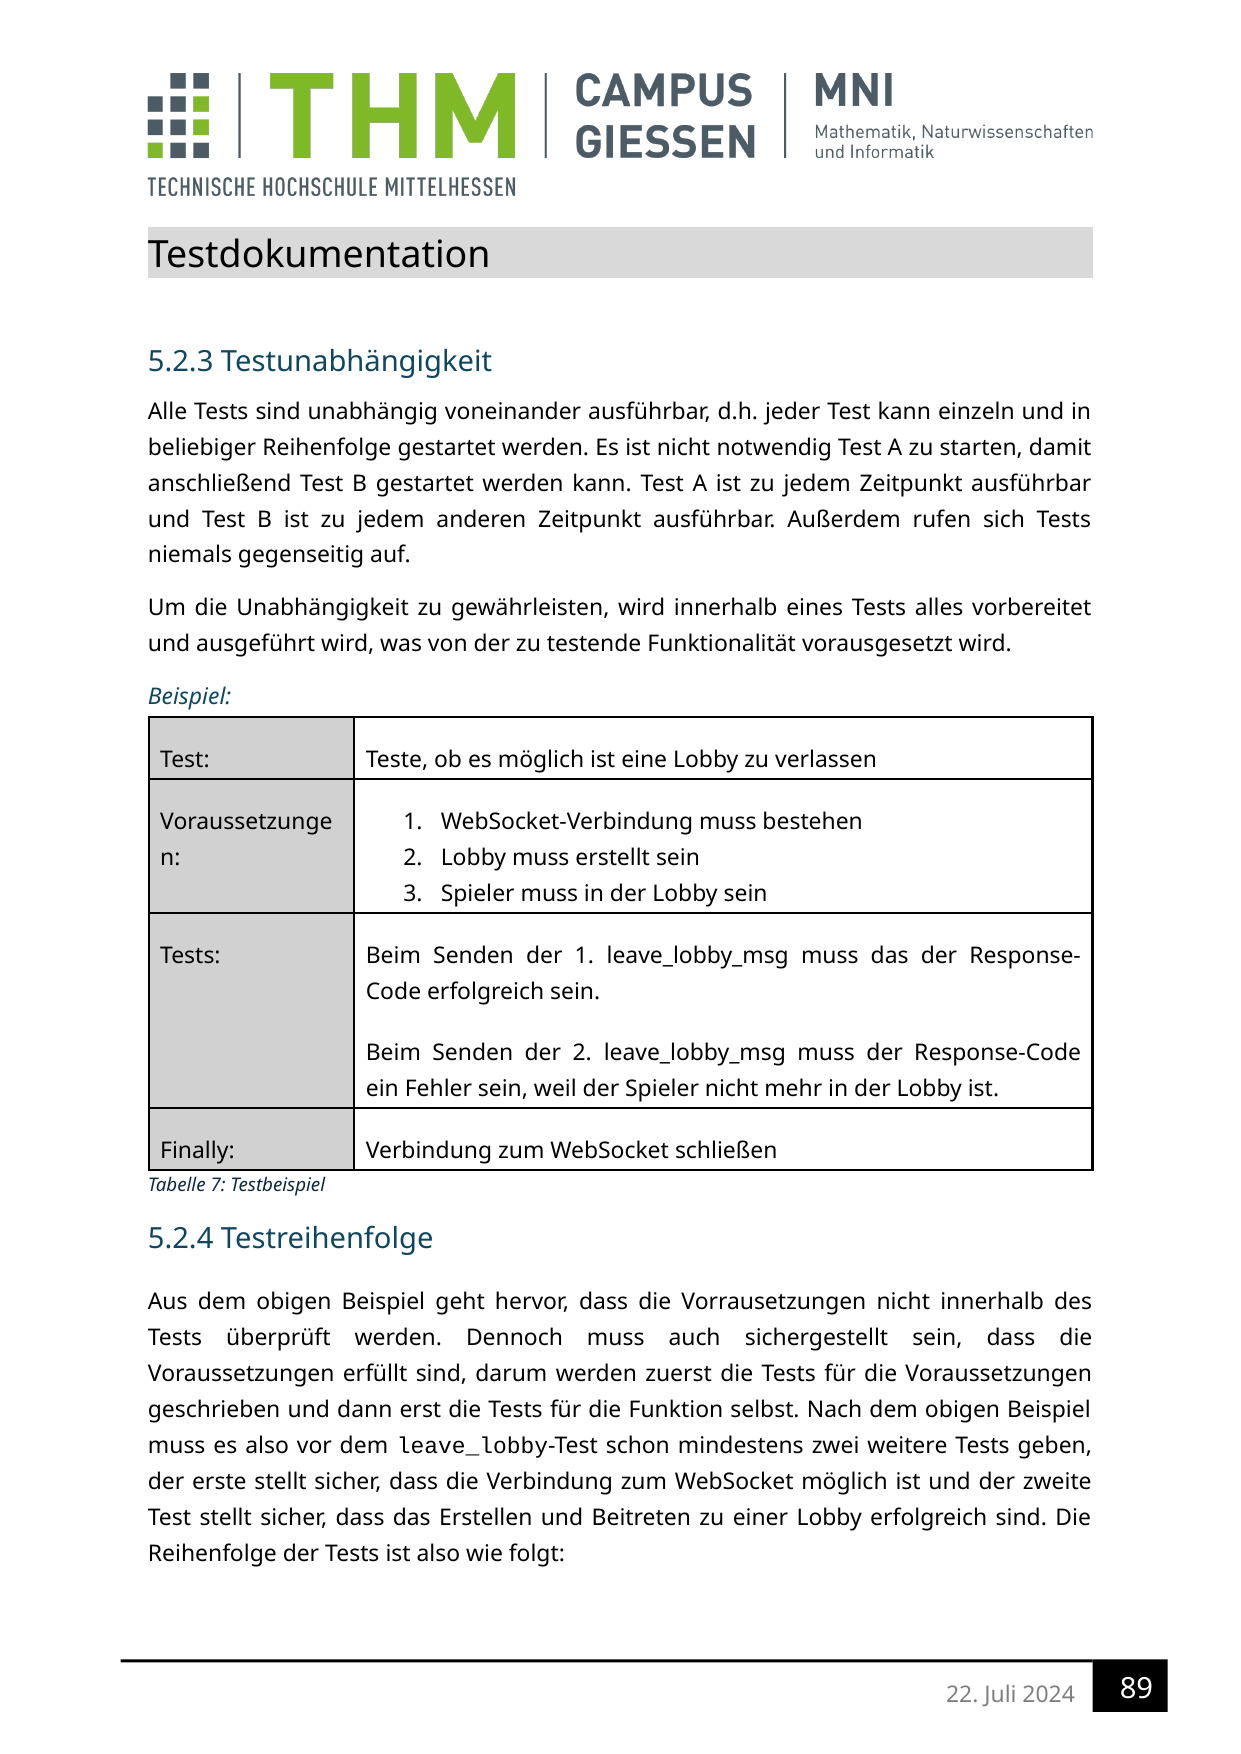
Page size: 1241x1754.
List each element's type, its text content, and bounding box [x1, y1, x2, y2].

table_header Test: [150, 891, 353, 951]
subtitle 5.2.4 Testreihenfolge [148, 1390, 1093, 1430]
table_cell WebSocket-Verbindung muss bestehen Lobby muss erstellt sein Spieler muss in der Lobby sein [355, 953, 1091, 1085]
table_cell Verbindung zum WebSocket schließen [355, 1282, 1091, 1342]
text Um die Unabhängigkeit zu gewährleisten, wird innerhalb eines Tests alles vorbereitet und ausgeführt wird, was von der zu testende Funktionalität vorausgesetzt wird. [148, 764, 1093, 831]
subtitle 5.2.3 Testunabhängigkeit [148, 514, 1093, 553]
text Alle Tests sind unabhängig voneinander ausführbar, d.h. jeder Test kann einzeln und in beliebiger Reihenfolge gestartet werden. Es ist nicht notwendig Test A zu starten, damit anschließend Test B gestartet werden kann. Test A ist zu jedem Zeitpunkt ausführbar und Test B ist zu jedem anderen Zeitpunkt ausführbar. Außerdem rufen sich Tests niemals gegenseitig auf. [148, 568, 1093, 743]
table_cell Voraussetzungen: [150, 953, 353, 1085]
table_cell Beim Senden der 1. leave_lobby_msg muss das der Response-Code erfolgreich sein. Beim Senden der 2. leave_lobby_msg muss der Response-Code ein Fehler sein, weil der Spieler nicht mehr in der Lobby ist. [355, 1087, 1091, 1280]
picture [147, 73, 1093, 196]
text Beispiel: [148, 852, 1093, 884]
table_cell Finally: [150, 1282, 353, 1342]
table_cell Tests: [150, 1087, 353, 1280]
list Fehlerprotokollierung und Berichterstattung: Alle erhaltenen Antworten, einschließlich möglicher Fehler oder unerwarteter Ergebnisse, wurden dokumentiert und analysiert. Dies ermöglichte eine detaillierte Untersuchung und Nachverfolgung von Problemen. [185, 341, 1093, 480]
table_header Teste, ob es möglich ist eine Lobby zu verlassen [355, 891, 1091, 951]
text Tabelle 7: Testbeispiel [148, 1344, 1093, 1369]
